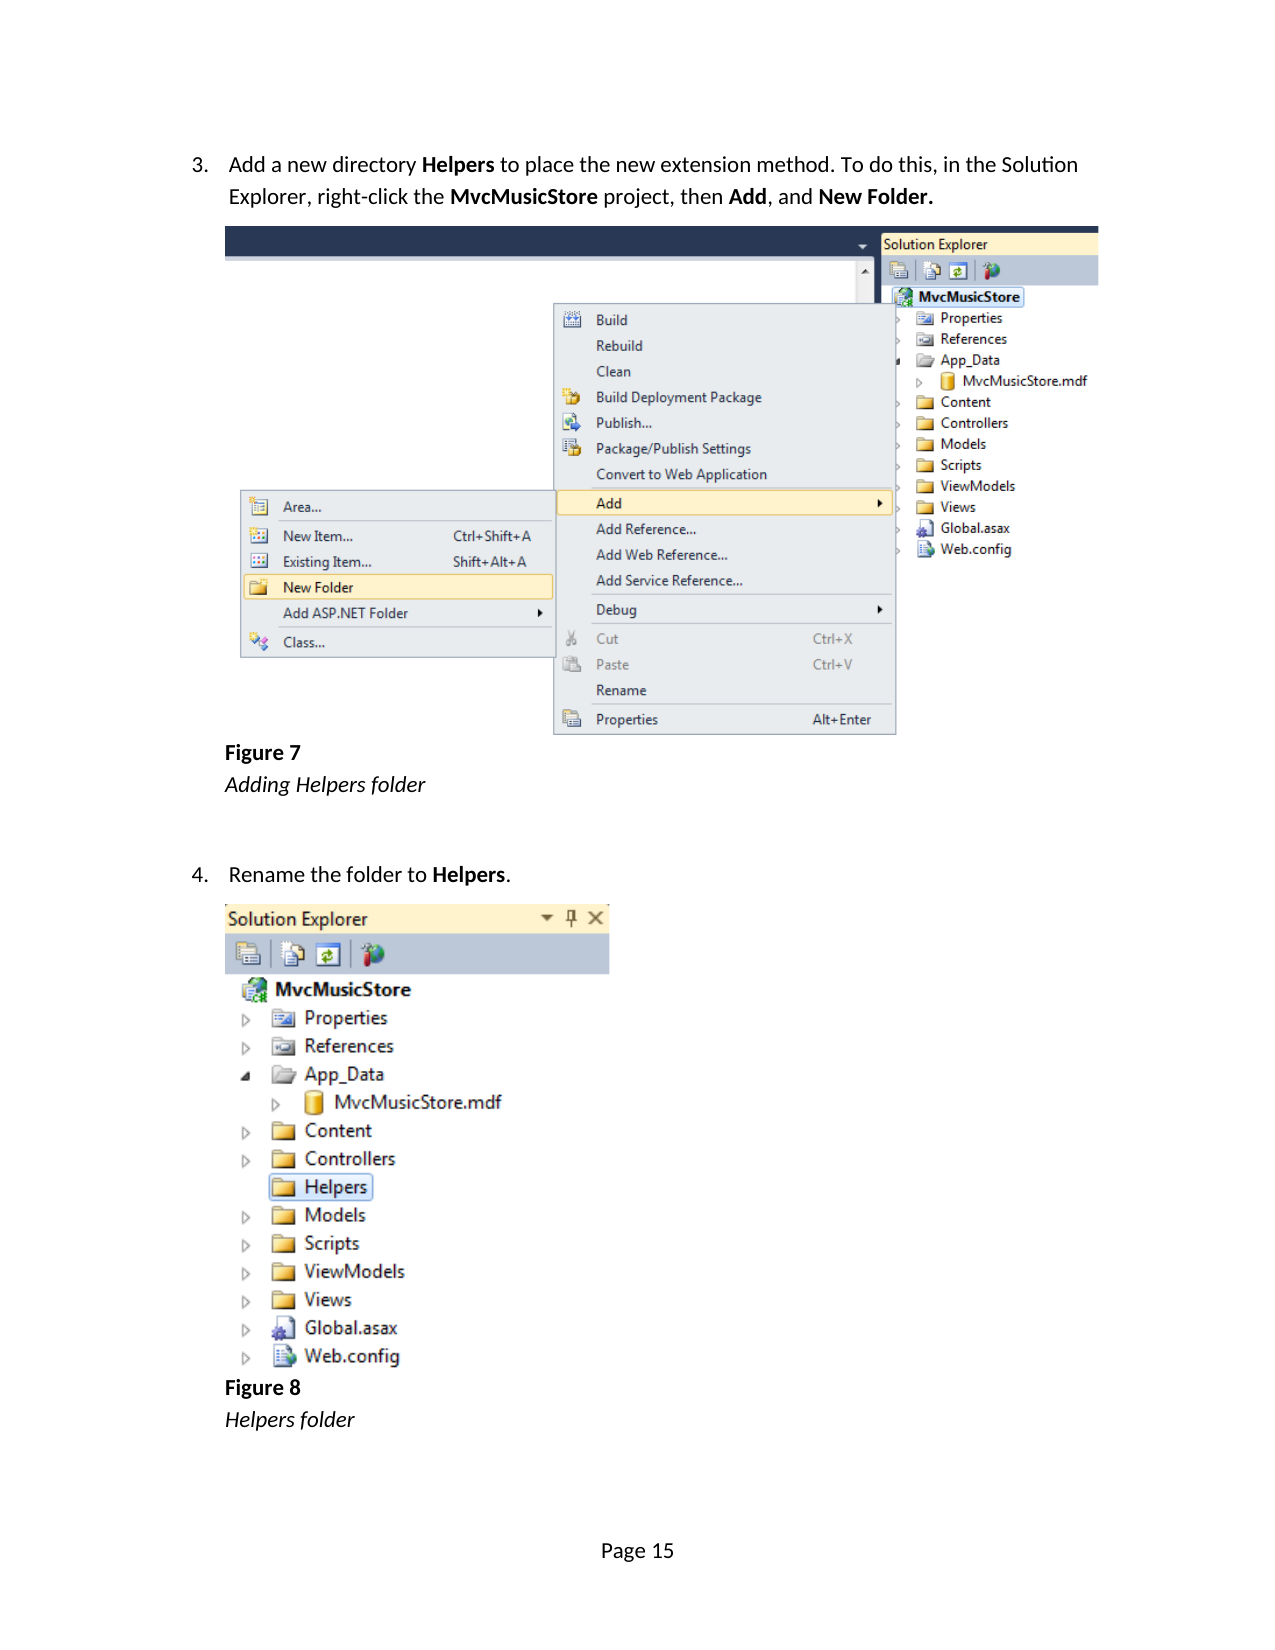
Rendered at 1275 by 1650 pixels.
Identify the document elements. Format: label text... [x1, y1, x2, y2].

text Figure 8 [225, 1373, 1125, 1401]
picture [225, 904, 610, 1369]
text Adding Helpers folder [225, 771, 1125, 798]
text Helpers folder [225, 1405, 1125, 1433]
text Figure 7 [225, 738, 1125, 766]
picture [225, 226, 1099, 735]
list Add a new directory Helpers to place the new extension method. To do this, in the Solution Explorer, right-click the MvcMusicStore project, then Add, and New Folder. [191, 150, 1125, 210]
list Rename the folder to Helpers. [191, 860, 1125, 888]
